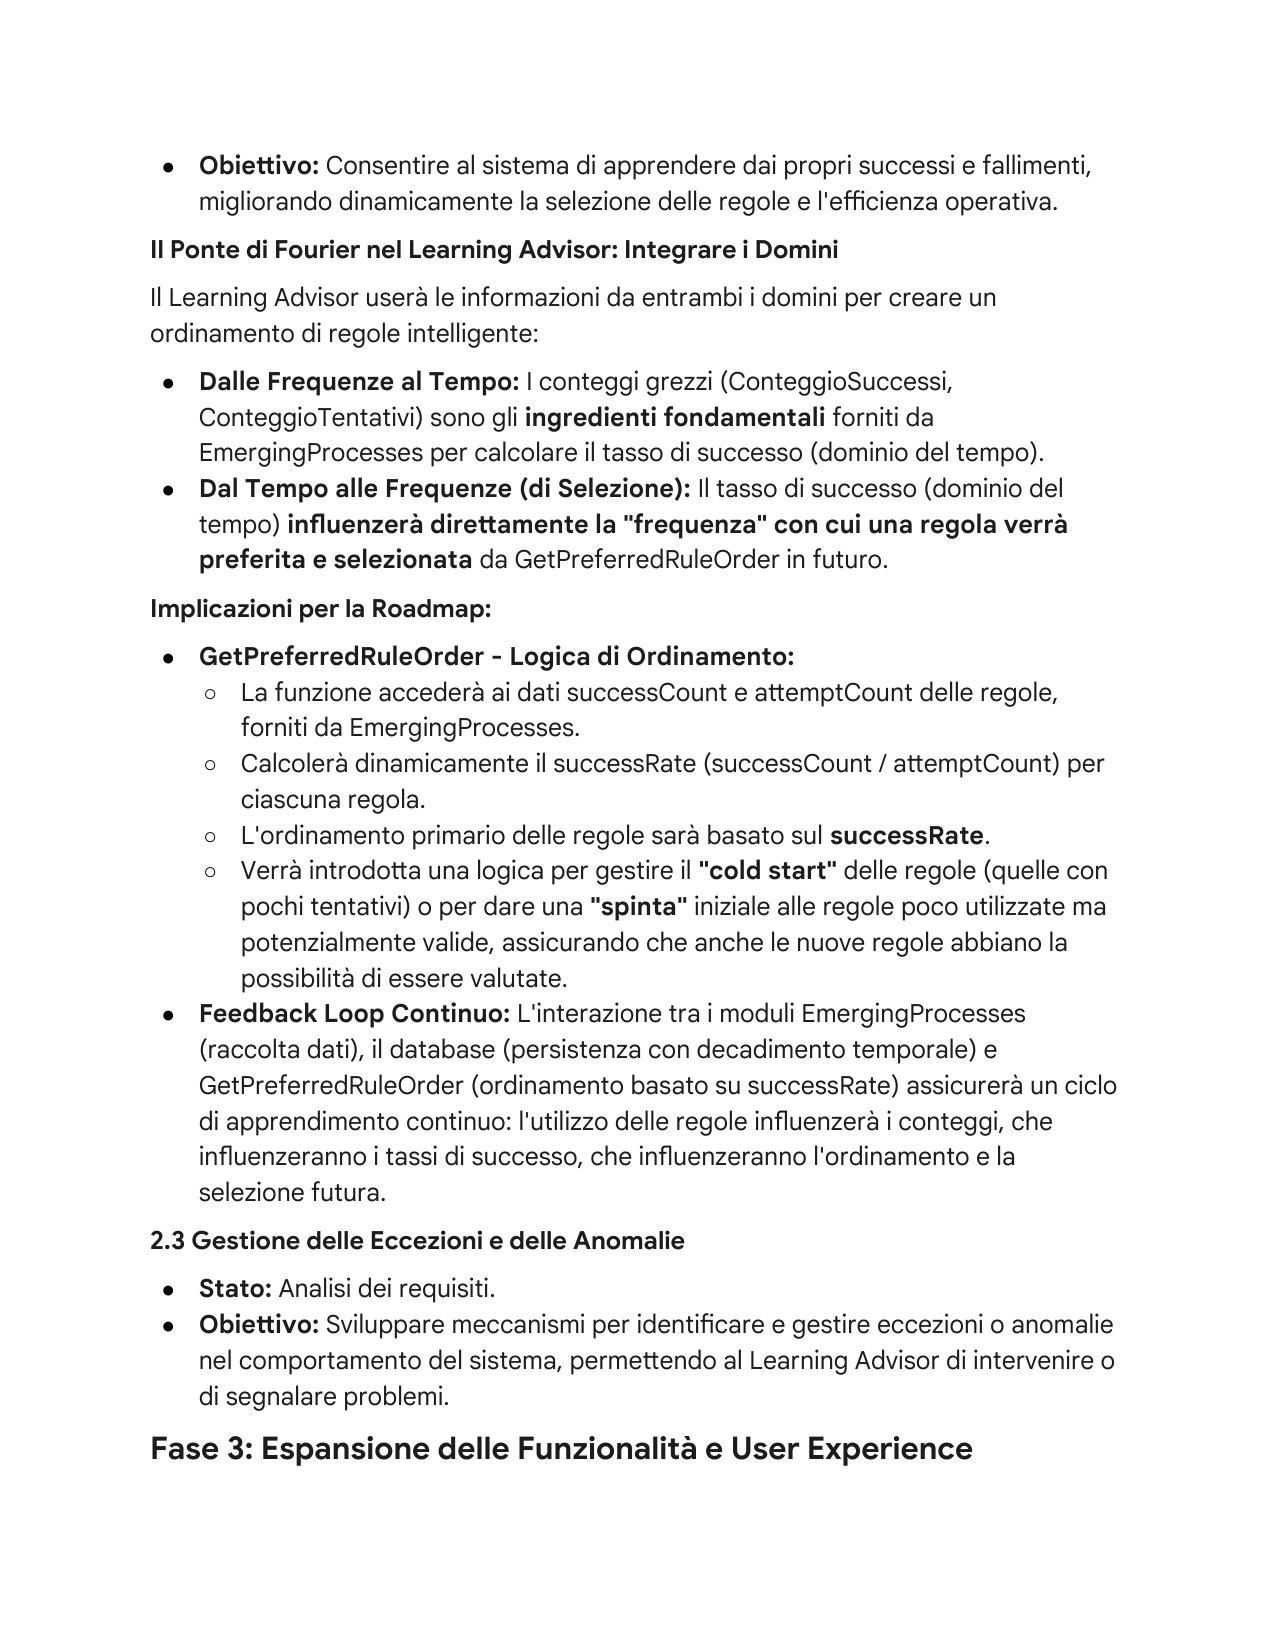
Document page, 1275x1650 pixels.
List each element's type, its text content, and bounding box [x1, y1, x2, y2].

list Calcolerà dinamicamente il successRate (successCount / attemptCount) per ciascuna regola. [203, 748, 1125, 816]
text Il Learning Advisor userà le informazioni da entrambi i domini per creare un ordinamento di regole intelligente: [150, 282, 1125, 349]
list Obiettivo: Consentire al sistema di apprendere dai propri successi e fallimenti, migliorando dinamicamente la selezione delle regole e l'efficienza operativa. [161, 150, 1125, 217]
list Verrà introdotta una logica per gestire il "cold start" delle regole (quelle con pochi tentativi) o per dare una "spinta" iniziale alle regole poco utilizzate ma potenzialmente valide, assicurando che anche le nuove regole abbiano la possibilità di essere valutate. [203, 856, 1125, 994]
subtitle Il Ponte di Fourier nel Learning Advisor: Integrare i Domini [150, 234, 1125, 265]
list L'ordinamento primario delle regole sarà basato sul successRate. [203, 820, 1125, 851]
subtitle Implicazioni per la Roadmap: [150, 593, 1125, 624]
subtitle 2.3 Gestione delle Eccezioni e delle Anomalie [150, 1225, 1125, 1257]
list Dal Tempo alle Frequenze (di Selezione): Il tasso di successo (dominio del tempo) influenzerà direttamente la "frequenza" con cui una regola verrà preferita e selezionata da GetPreferredRuleOrder in futuro. [161, 473, 1125, 576]
list Obiettivo: Sviluppare meccanismi per identificare e gestire eccezioni o anomalie nel comportamento del sistema, permettendo al Learning Advisor di intervenire o di segnalare problemi. [161, 1309, 1125, 1412]
list La funzione accederà ai dati successCount e attemptCount delle regole, forniti da EmergingProcesses. [203, 677, 1125, 744]
list Feedback Loop Continuo: L'interazione tra i moduli EmergingProcesses (raccolta dati), il database (persistenza con decadimento temporale) e GetPreferredRuleOrder (ordinamento basato su successRate) assicurerà un ciclo di apprendimento continuo: l'utilizzo delle regole influenzerà i conteggi, che influenzeranno i tassi di successo, che influenzeranno l'ordinamento e la selezione futura. [161, 998, 1125, 1208]
list Stato: Analisi dei requisiti. [161, 1274, 1125, 1305]
list Dalle Frequenze al Tempo: I conteggi grezzi (ConteggioSuccessi, ConteggioTentativi) sono gli ingredienti fondamentali forniti da EmergingProcesses per calcolare il tasso di successo (dominio del tempo). [161, 366, 1125, 469]
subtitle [150, 1429, 1125, 1468]
list GetPreferredRuleOrder - Logica di Ordinamento: [161, 641, 1125, 673]
